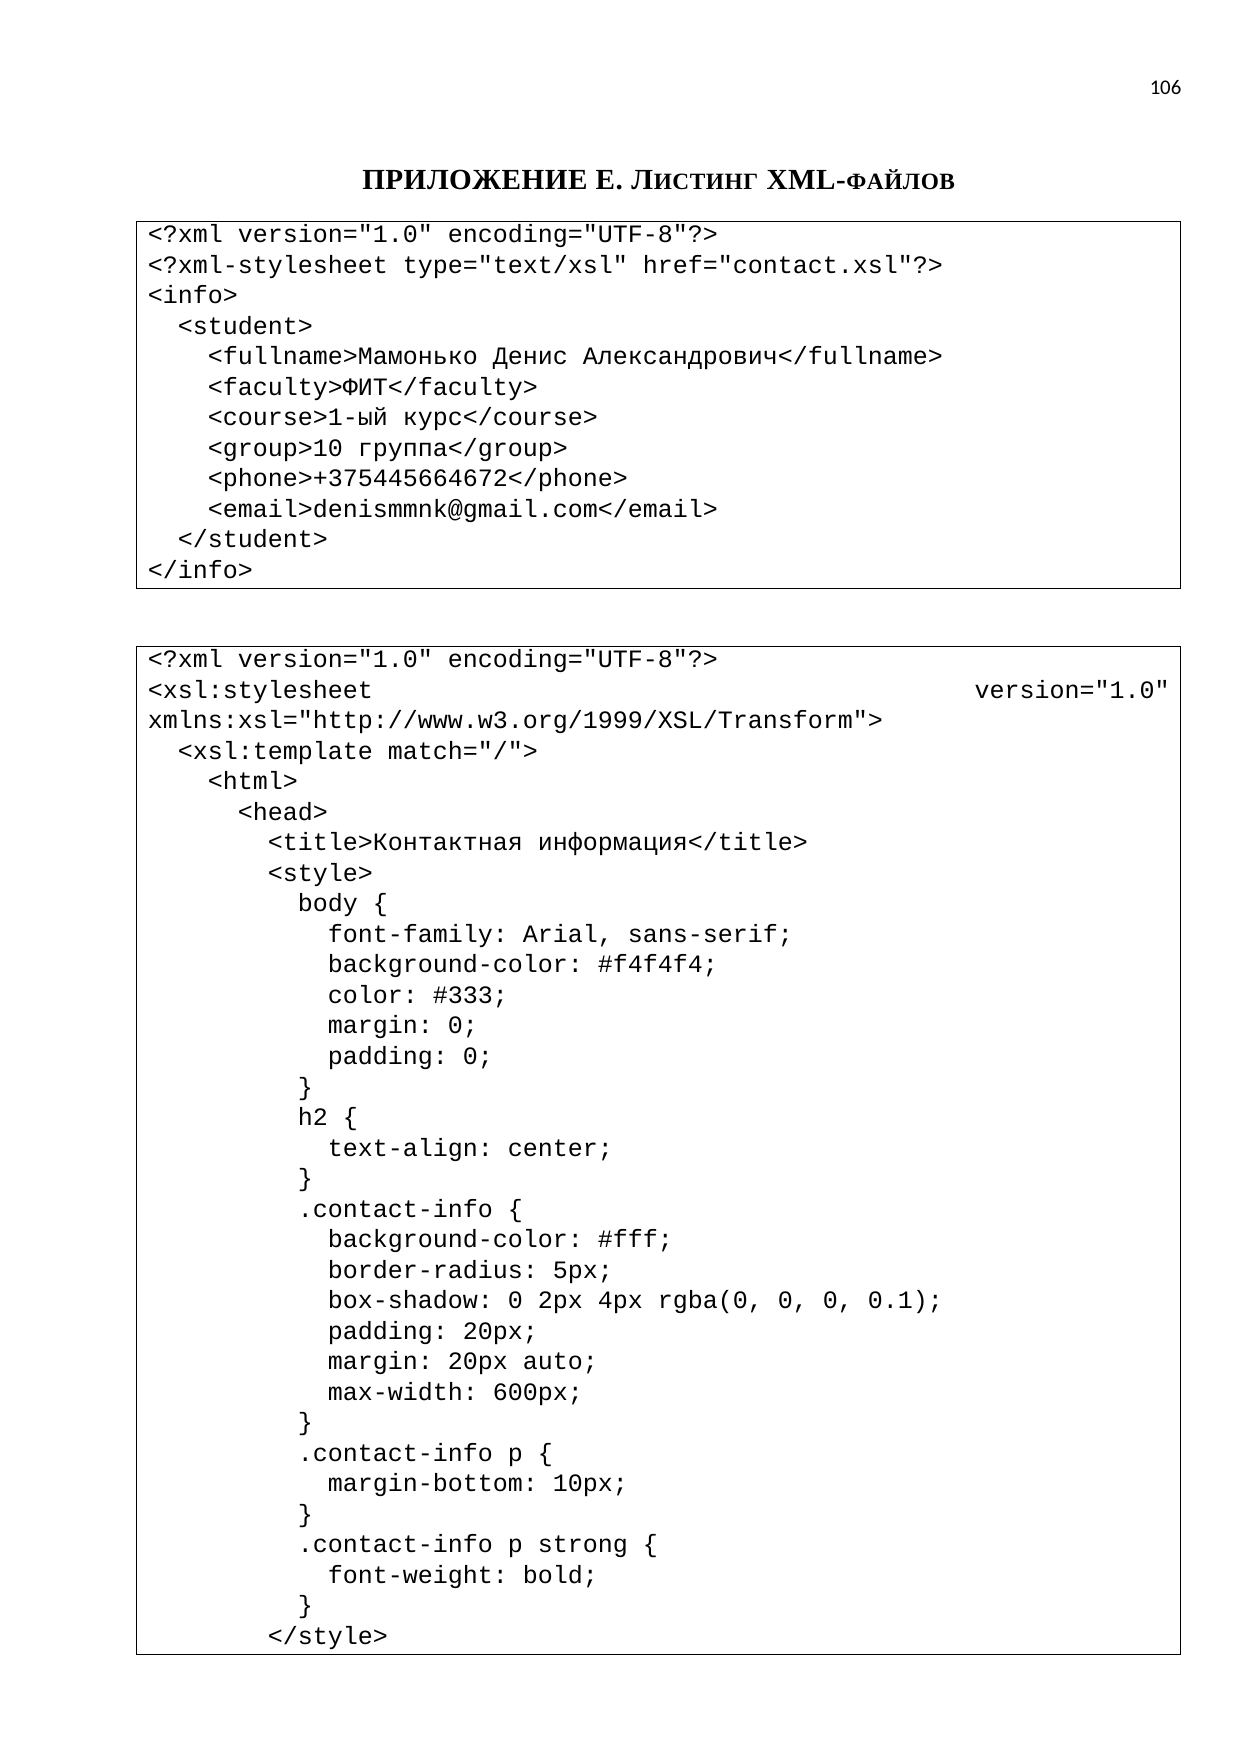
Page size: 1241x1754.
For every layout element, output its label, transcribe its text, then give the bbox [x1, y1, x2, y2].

table_header <?xml version="1.0" encoding="UTF-8"?> <?xml-stylesheet type="text/xsl" href="contact.xsl"?> <info> <student> <fullname>Мамонько Денис Александрович</fullname> <faculty>ФИТ</faculty> <course>1-ый курс</course> <group>10 группа</group> <phone>+375445664672</phone> <email>denismmnk@gmail.com</email> </student> </info> [137, 222, 1180, 588]
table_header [137, 647, 1180, 1654]
subtitle ПРИЛОЖЕНИЕ Е. Листинг XML-файлов [136, 162, 1181, 196]
